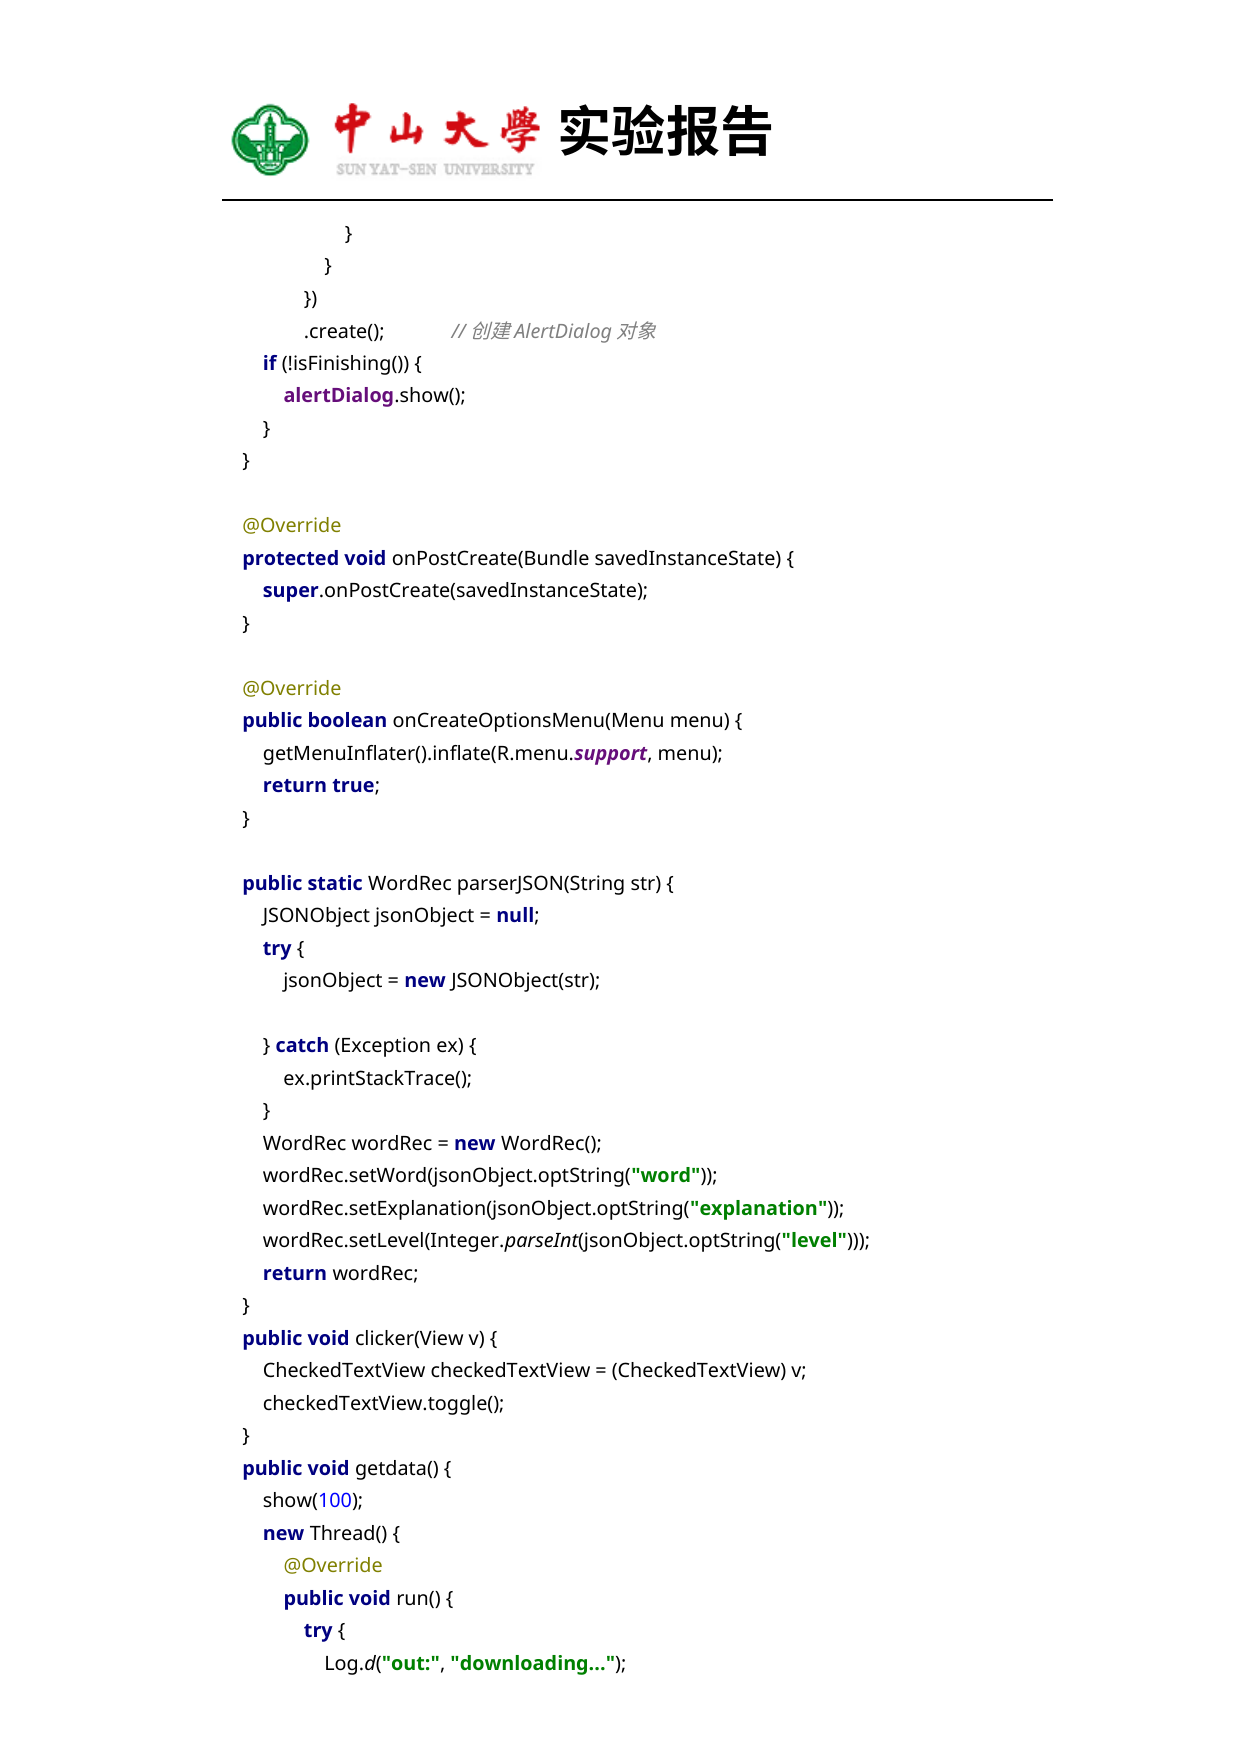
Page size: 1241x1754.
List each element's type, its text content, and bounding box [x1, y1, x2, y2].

picture [221, 98, 543, 182]
